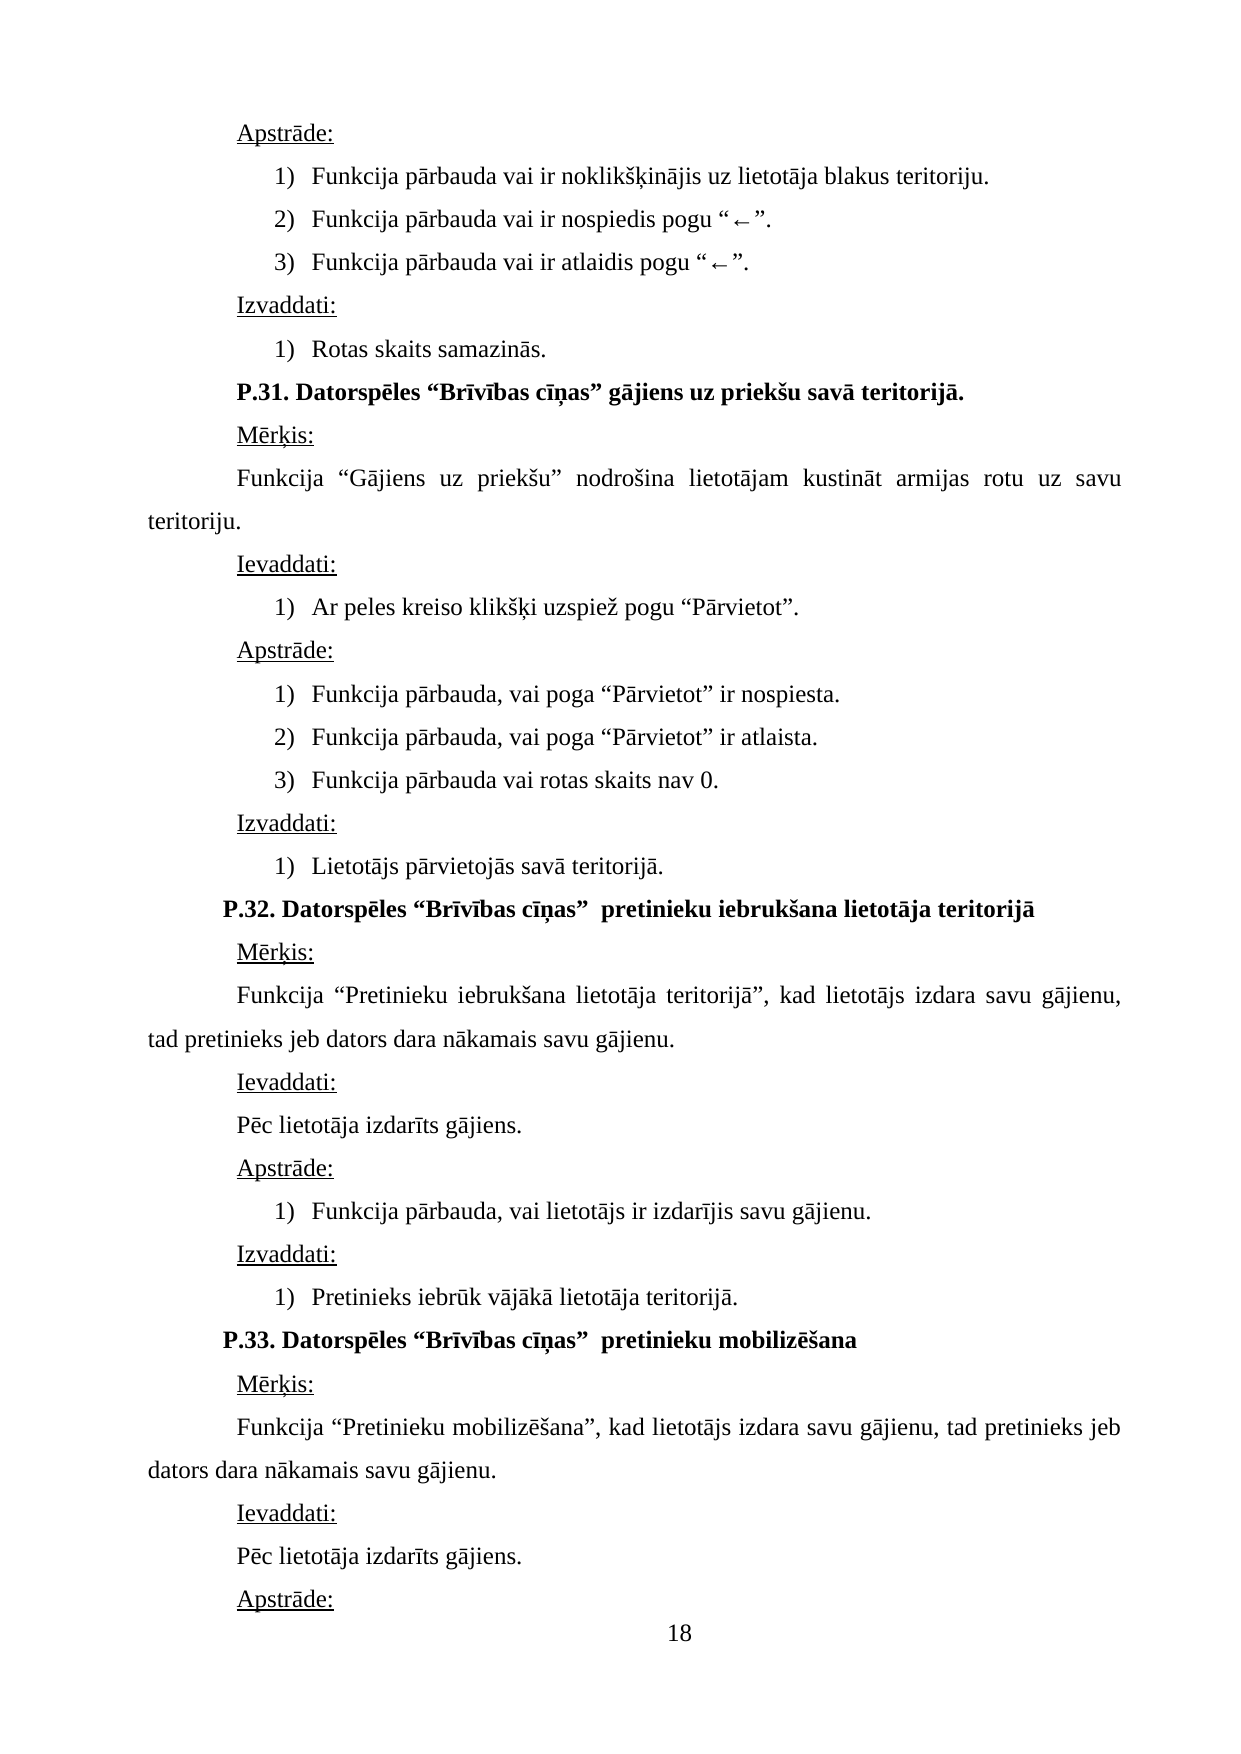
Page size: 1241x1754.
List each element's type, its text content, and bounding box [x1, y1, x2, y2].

text Izvaddati: [148, 1239, 1122, 1268]
list Funkcija pārbauda vai ir noklikšķinājis uz lietotāja blakus teritoriju. [274, 161, 1122, 190]
list Funkcija pārbauda, vai lietotājs ir izdarījis savu gājienu. [274, 1196, 1122, 1225]
list Funkcija pārbauda vai ir nospiedis pogu “←”. [274, 204, 1122, 233]
text P.31. Datorspēles “Brīvības cīņas” gājiens uz priekšu savā teritorijā. [148, 377, 1122, 406]
text Funkcija “Gājiens uz priekšu” nodrošina lietotājam kustināt armijas rotu uz savu teritoriju. [148, 463, 1122, 535]
text Izvaddati: [148, 291, 1122, 319]
list Funkcija pārbauda, vai poga “Pārvietot” ir nospiesta. [274, 679, 1122, 707]
text Ievaddati: [148, 1067, 1122, 1096]
text Apstrāde: [148, 1153, 1122, 1182]
list Rotas skaits samazinās. [274, 334, 1122, 362]
text P.33. Datorspēles “Brīvības cīņas” pretinieku mobilizēšana [148, 1326, 1122, 1354]
text Pēc lietotāja izdarīts gājiens. [148, 1541, 1122, 1570]
text Pēc lietotāja izdarīts gājiens. [148, 1110, 1122, 1139]
text Ievaddati: [148, 549, 1122, 578]
list Funkcija pārbauda vai ir atlaidis pogu “←”. [274, 247, 1122, 276]
text Mērķis: [148, 1369, 1122, 1397]
text P.32. Datorspēles “Brīvības cīņas” pretinieku iebrukšana lietotāja teritorijā [148, 894, 1122, 923]
text Apstrāde: [148, 1584, 1122, 1613]
text Funkcija “Pretinieku mobilizēšana”, kad lietotājs izdara savu gājienu, tad pretinieks jeb dators dara nākamais savu gājienu. [148, 1412, 1122, 1484]
text Mērķis: [148, 937, 1122, 966]
text Apstrāde: [148, 636, 1122, 664]
list Pretinieks iebrūk vājākā lietotāja teritorijā. [274, 1282, 1122, 1311]
list Funkcija pārbauda vai rotas skaits nav 0. [274, 765, 1122, 794]
list Ar peles kreiso klikšķi uzspiež pogu “Pārvietot”. [274, 592, 1122, 621]
text Apstrāde: [148, 118, 1122, 147]
text Ievaddati: [148, 1498, 1122, 1527]
text Funkcija “Pretinieku iebrukšana lietotāja teritorijā”, kad lietotājs izdara savu gājienu, tad pretinieks jeb dators dara nākamais savu gājienu. [148, 981, 1122, 1052]
text Mērķis: [148, 420, 1122, 449]
list Funkcija pārbauda, vai poga “Pārvietot” ir atlaista. [274, 722, 1122, 751]
text Izvaddati: [148, 808, 1122, 837]
list Lietotājs pārvietojās savā teritorijā. [274, 851, 1122, 880]
